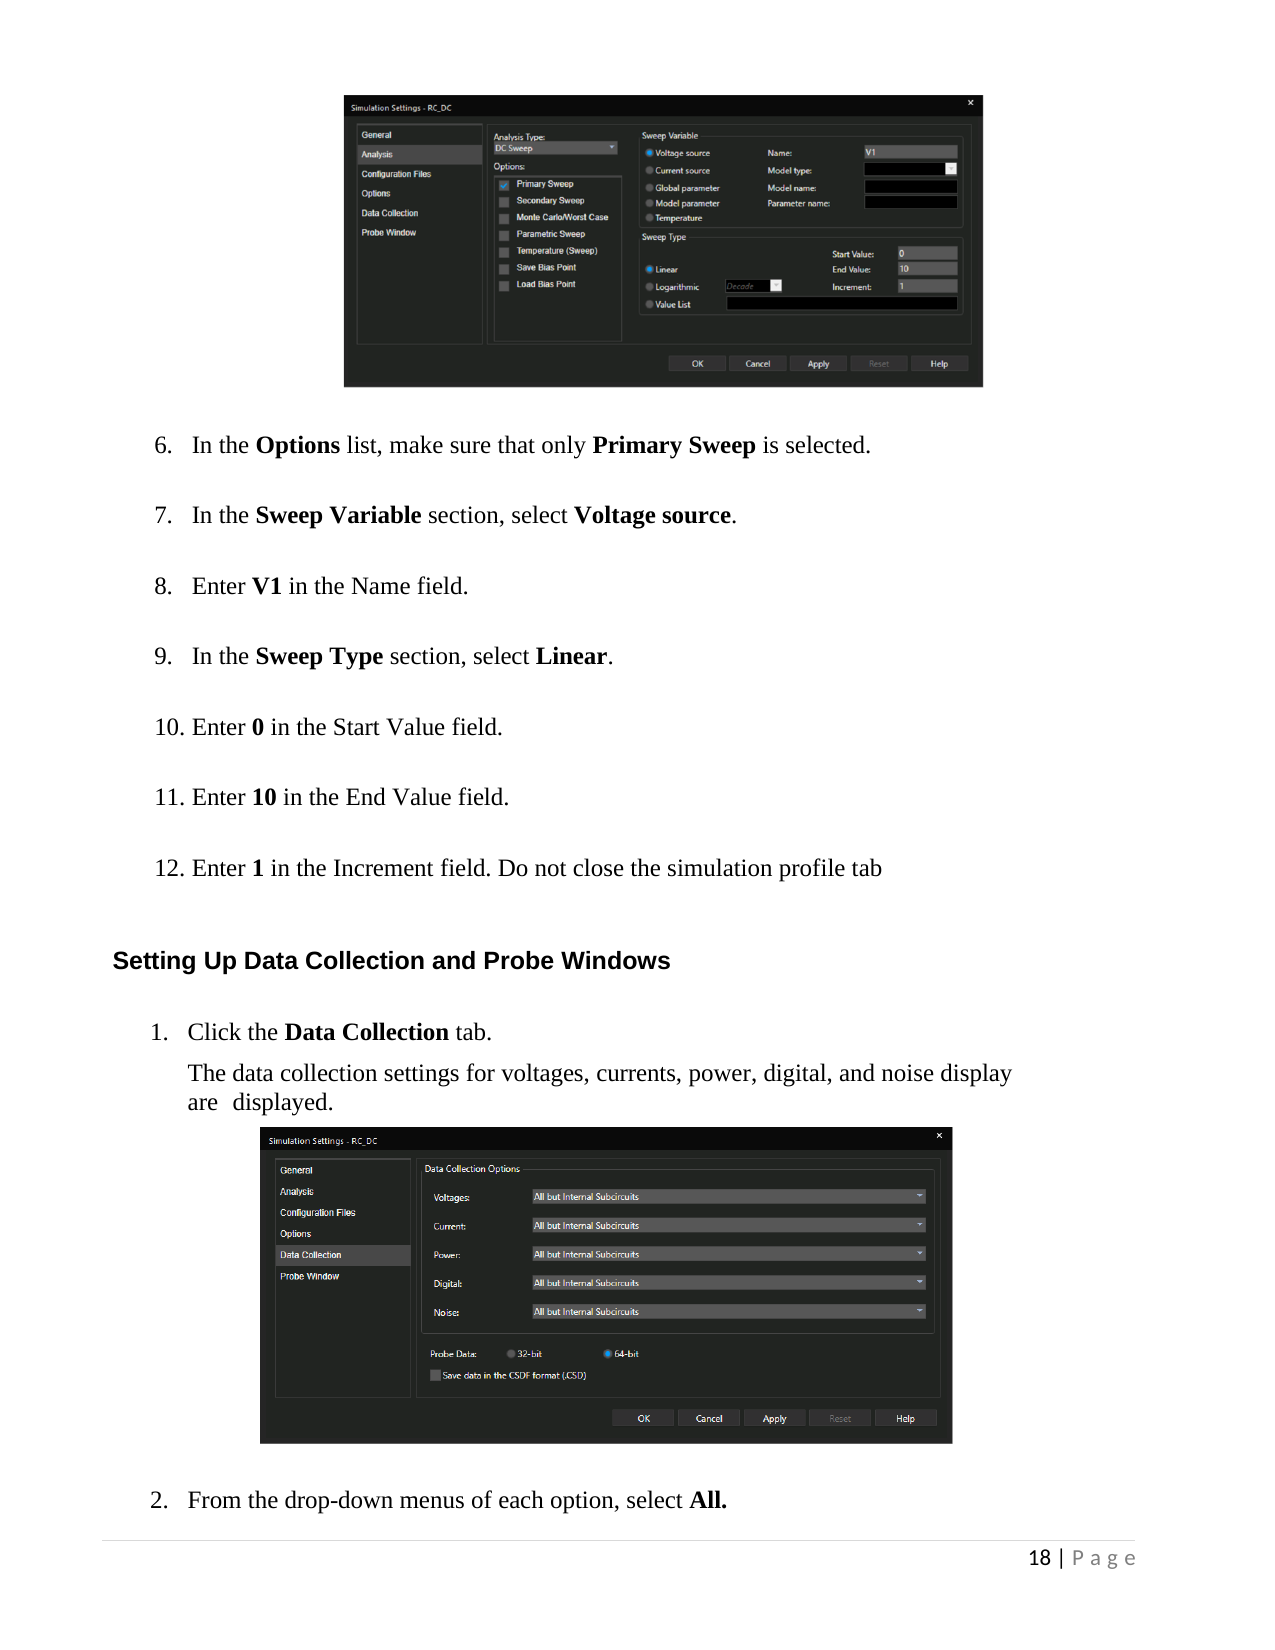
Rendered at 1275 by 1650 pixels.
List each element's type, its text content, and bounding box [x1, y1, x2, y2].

list In the Sweep Variable section, select Voltage source. [154, 500, 1135, 529]
list Enter 1 in the Increment field. Do not close the simulation profile tab [154, 853, 1135, 882]
text Setting Up Data Collection and Probe Windows [112, 946, 1135, 975]
picture [260, 1127, 953, 1444]
text The data collection settings for voltages, currents, power, digital, and noise display are displayed. [187, 1058, 1025, 1115]
list In the Sweep Type section, select Linear. [154, 641, 1135, 670]
list Click the Data Collection tab. [150, 1017, 1135, 1045]
list Enter 10 in the End Value field. [154, 782, 1135, 811]
list Enter V1 in the Name field. [154, 571, 1135, 599]
picture [343, 95, 984, 388]
list Enter 0 in the Start Value field. [154, 712, 1135, 741]
list From the drop-down menus of each option, select All. [150, 1485, 1135, 1514]
list In the Options list, make sure that only Primary Sweep is selected. [154, 430, 972, 458]
